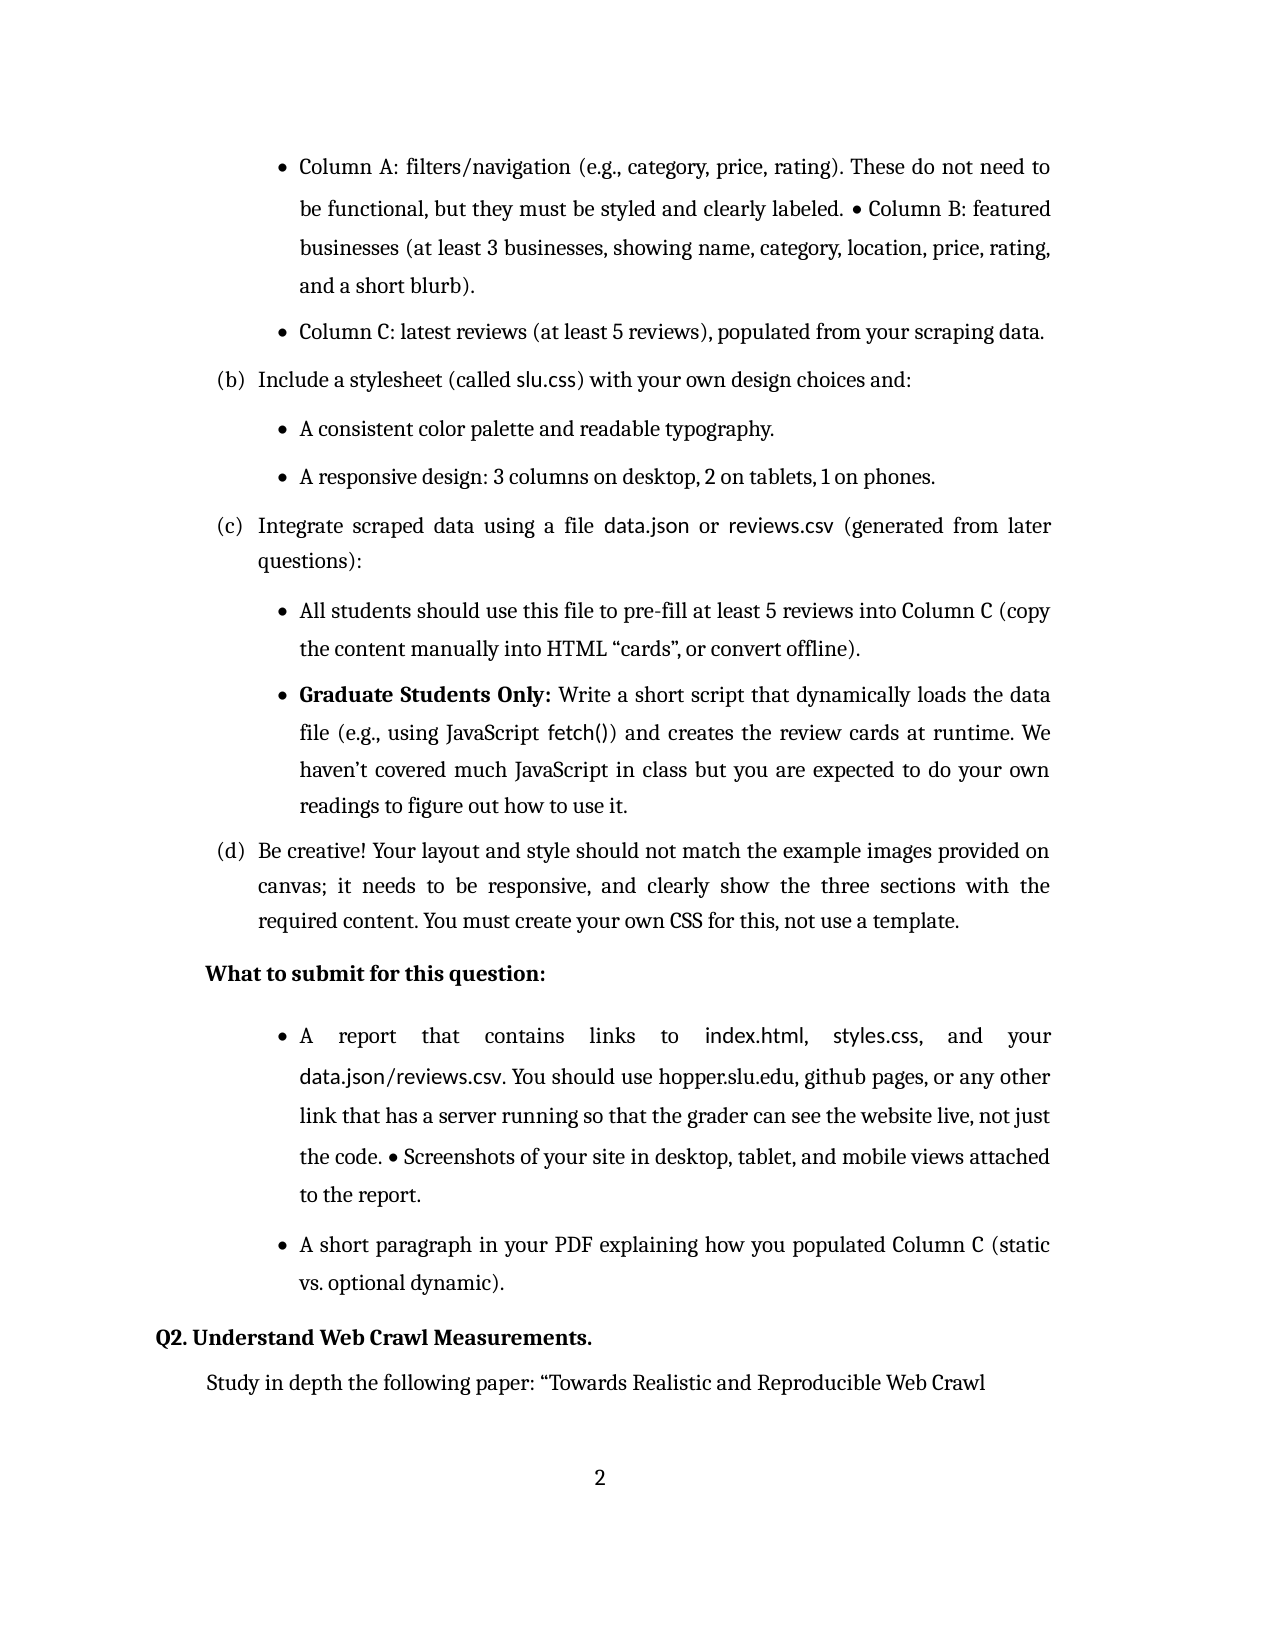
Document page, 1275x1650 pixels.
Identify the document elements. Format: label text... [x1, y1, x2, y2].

list A responsive design: 3 columns on desktop, 2 on tablets, 1 on phones. [277, 462, 1052, 490]
list Column A: filters/navigation (e.g., category, price, rating). These do not need to be functional, but they must be styled and clearly labeled. • Column B: featured businesses (at least 3 businesses, showing name, category, location, price, rating, and a short blurb). [277, 152, 1052, 299]
list All students should use this file to pre-fill at least 5 reviews into Column C (copy the content manually into HTML “cards”, or convert offline). [277, 596, 1052, 662]
list Be creative! Your layout and style should not match the example images provided on canvas; it needs to be responsive, and clearly show the three sections with the required content. You must create your own CSS for this, not use a template. [216, 838, 1052, 935]
text Study in depth the following paper: “Towards Realistic and Reproducible Web Crawl [207, 1370, 1052, 1396]
list Graduate Students Only: Write a short script that dynamically loads the data file (e.g., using JavaScript fetch()) and creates the review cards at runtime. We haven’t covered much JavaScript in class but you are expected to do your own readings to figure out how to use it. [277, 680, 1052, 819]
list A consistent color palette and readable typography. [277, 414, 1052, 442]
list Include a stylesheet (called slu.css) with your own design choices and: [216, 365, 1052, 393]
list A short paragraph in your PDF explaining how you populated Column C (static vs. optional dynamic). [277, 1230, 1052, 1296]
list Column C: latest reviews (at least 5 reviews), populated from your scraping data. [277, 317, 1052, 345]
text What to submit for this question: [205, 961, 1165, 987]
list Integrate scraped data using a file data.json or reviews.csv (generated from later questions): [216, 511, 1052, 574]
text Q2. Understand Web Crawl Measurements. [156, 1324, 1165, 1351]
list A report that contains links to index.html, styles.css, and your data.json/reviews.csv. You should use hopper.slu.edu, github pages, or any other link that has a server running so that the grader can see the website live, not just the code. • Screenshots of your site in desktop, tablet, and mobile views attached to the report. [277, 1021, 1052, 1209]
